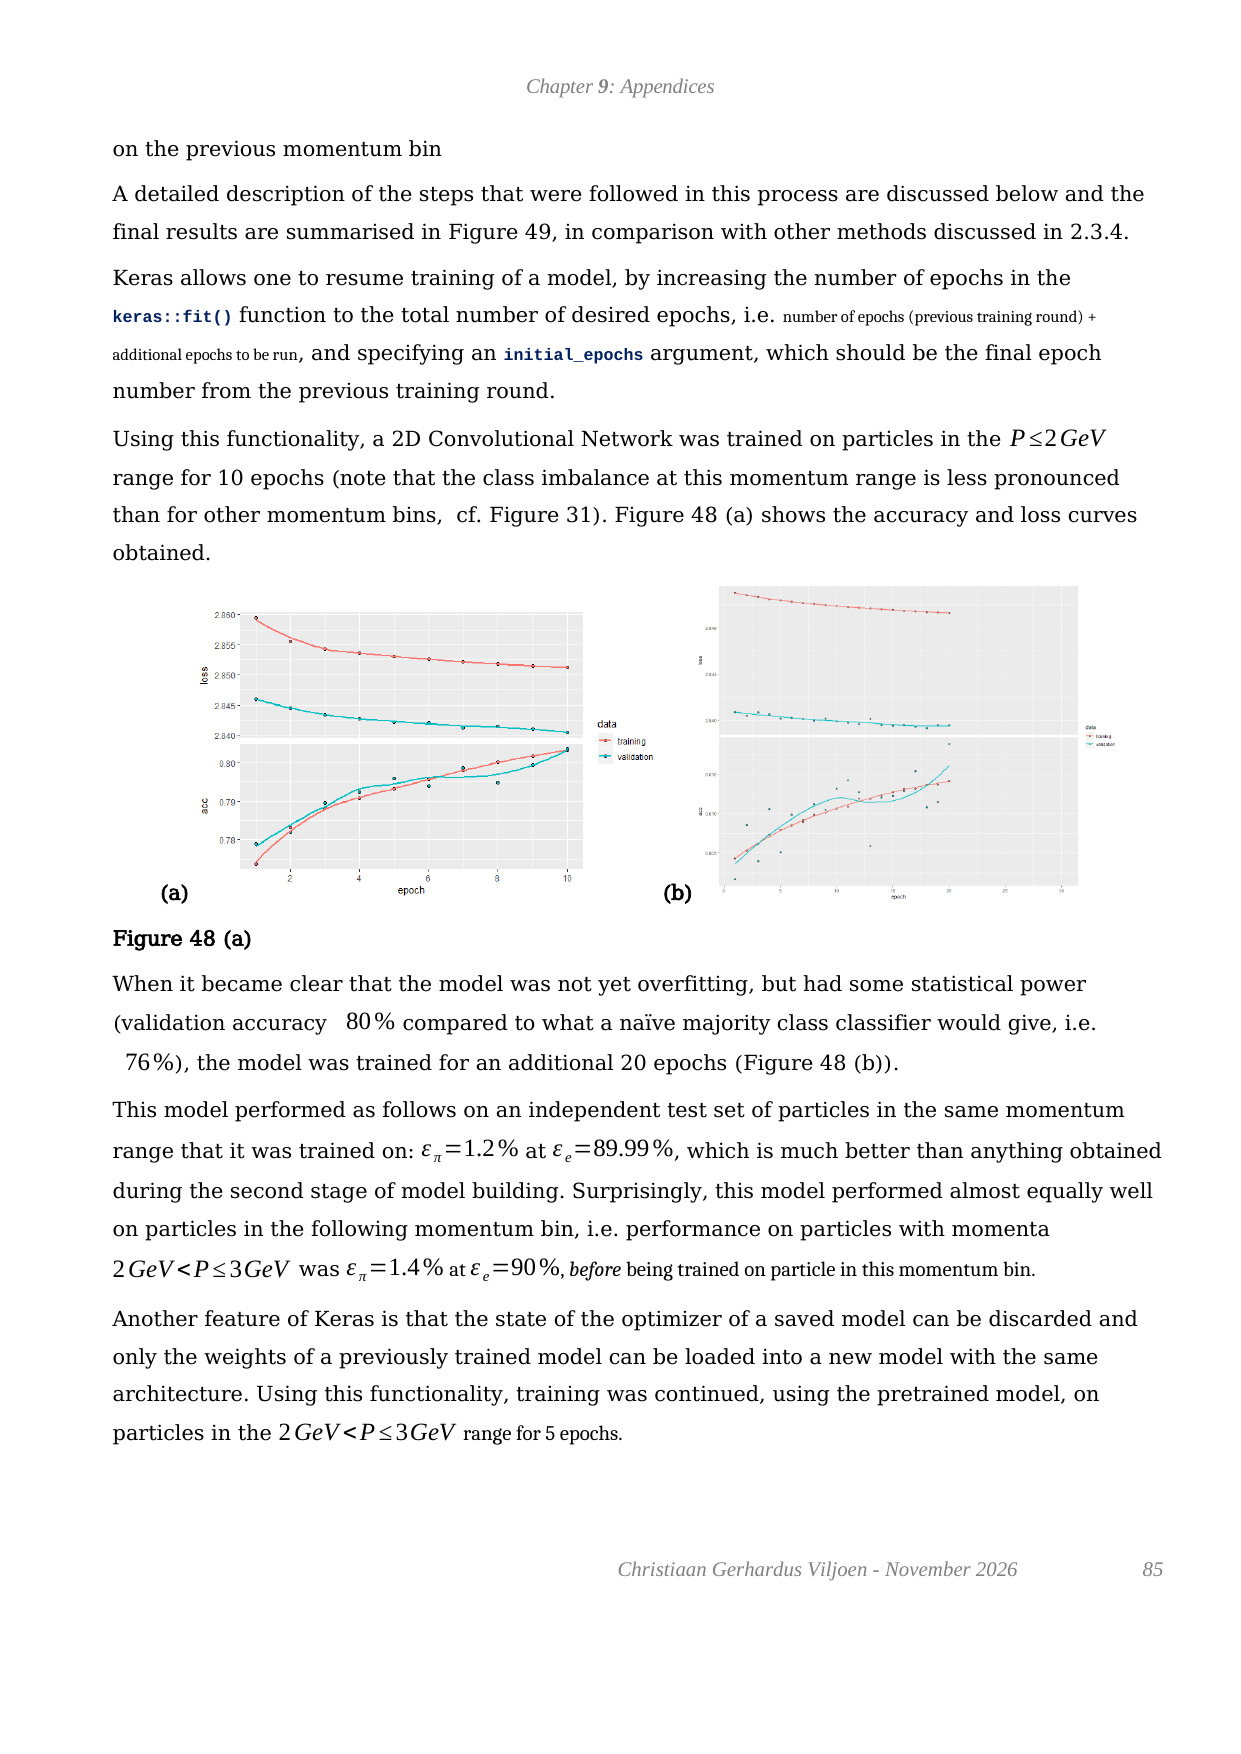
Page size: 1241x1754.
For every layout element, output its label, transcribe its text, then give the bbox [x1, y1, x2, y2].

picture [189, 607, 663, 900]
text This model performed as follows on an independent test set of particles in the same momentum range that it was trained on: at , which is much better than anything obtained during the second stage of model building. Surprisingly, this model performed almost equally well on particles in the following momentum bin, i.e. performance on particles with momenta was at , before being trained on particle in this momentum bin. [112, 1097, 1165, 1285]
picture [693, 585, 1119, 900]
text Keras allows one to resume training of a model, by increasing the number of epochs in the keras::fit() function to the total number of desired epochs, i.e. number of epochs (previous training round) + additional epochs to be run, and specifying an initial_epochs argument, which should be the final epoch number from the previous training round. [112, 264, 1165, 403]
text Another feature of Keras is that the state of the optimizer of a saved model can be discarded and only the weights of a previously trained model can be loaded into a new model with the same architecture. Using this functionality, training was continued, using the pretrained model, on particles in the range for 5 epochs. [112, 1306, 1165, 1446]
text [112, 135, 1165, 160]
